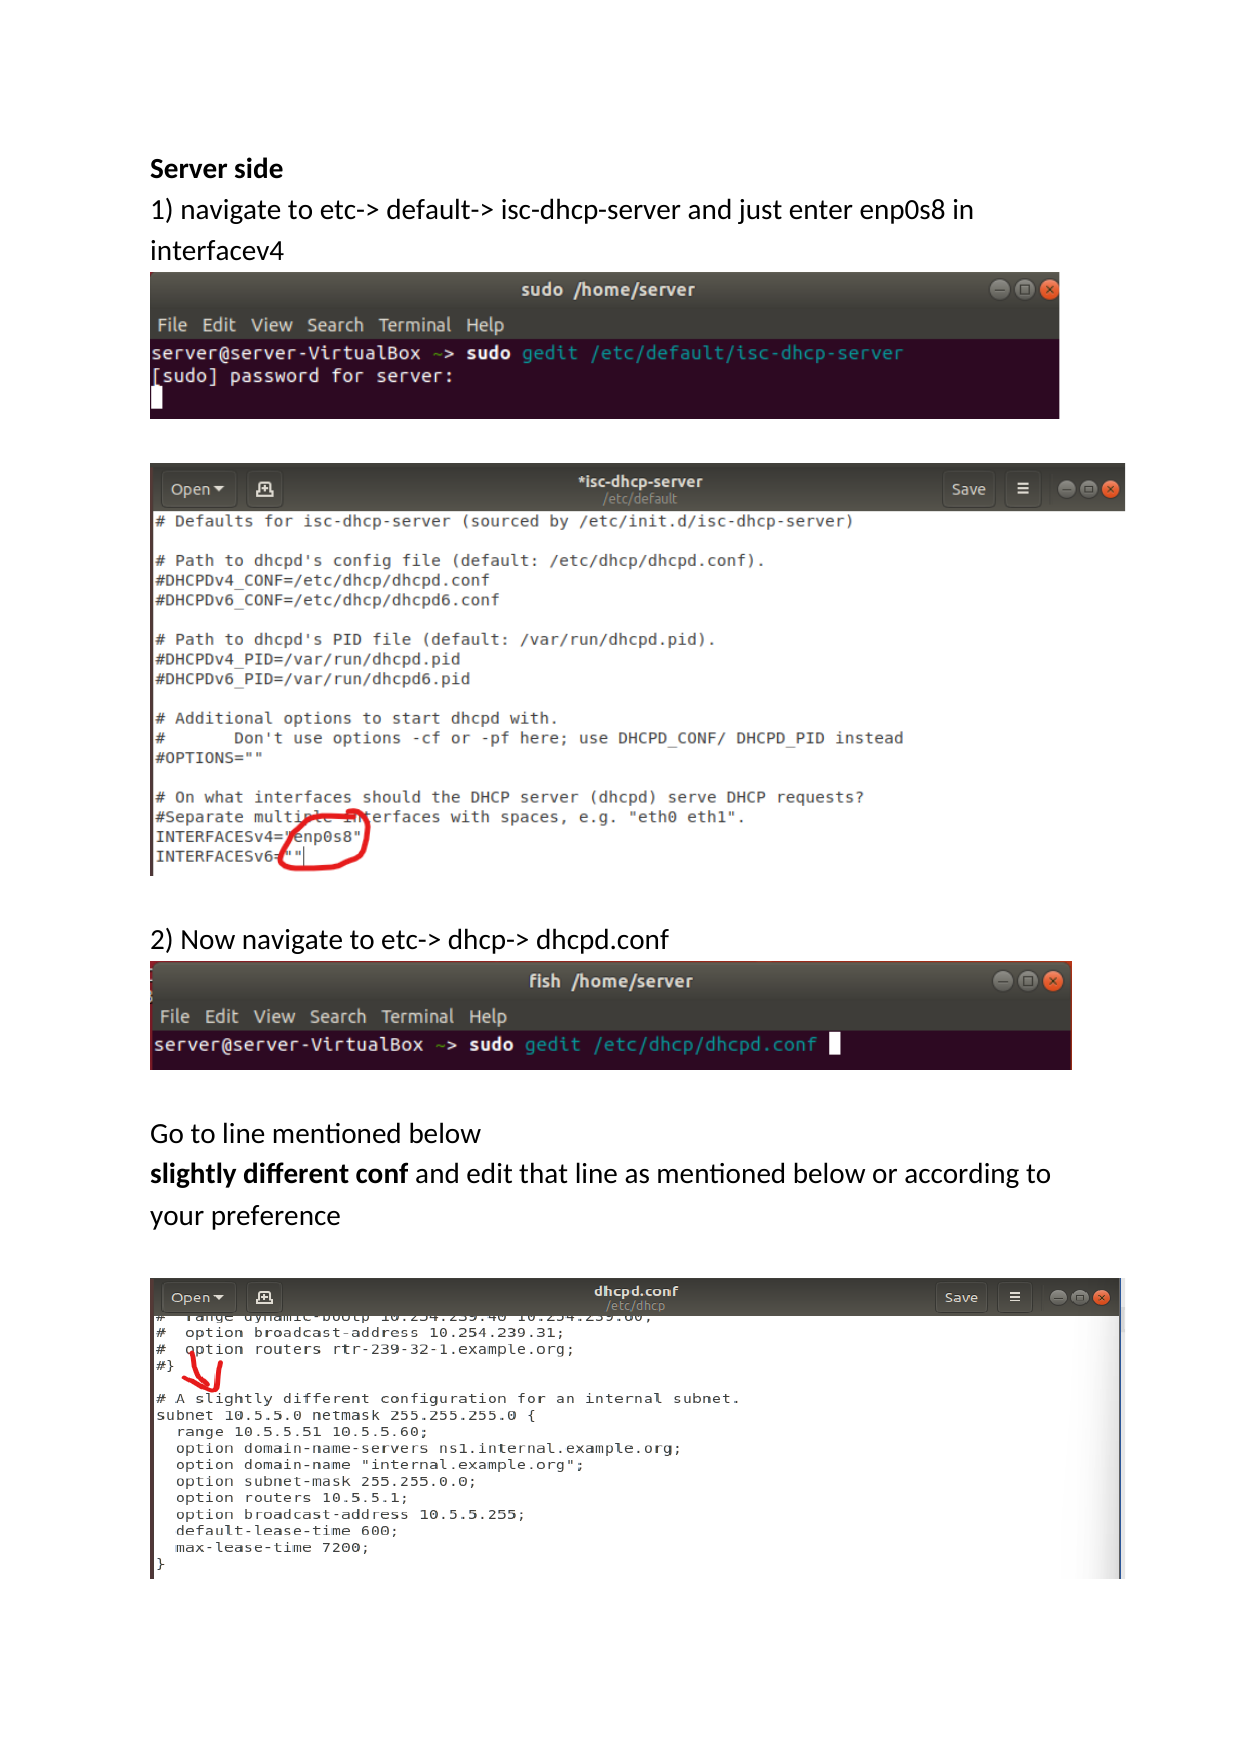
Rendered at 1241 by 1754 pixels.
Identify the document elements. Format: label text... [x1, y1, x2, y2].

picture [150, 463, 1125, 876]
text 1) navigate to etc-> default-> isc-dhcp-server and just enter enp0s8 in interfacev4 [150, 191, 1090, 267]
picture [150, 272, 1060, 419]
picture [150, 961, 1072, 1070]
text 2) Now navigate to etc-> dhcp-> dhcpd.conf [150, 921, 1090, 956]
text slightly different conf and edit that line as mentioned below or according to your preference [150, 1156, 1090, 1232]
text Server side [150, 150, 1090, 186]
picture [150, 1278, 1125, 1579]
text Go to line mentioned below [150, 1115, 1090, 1150]
